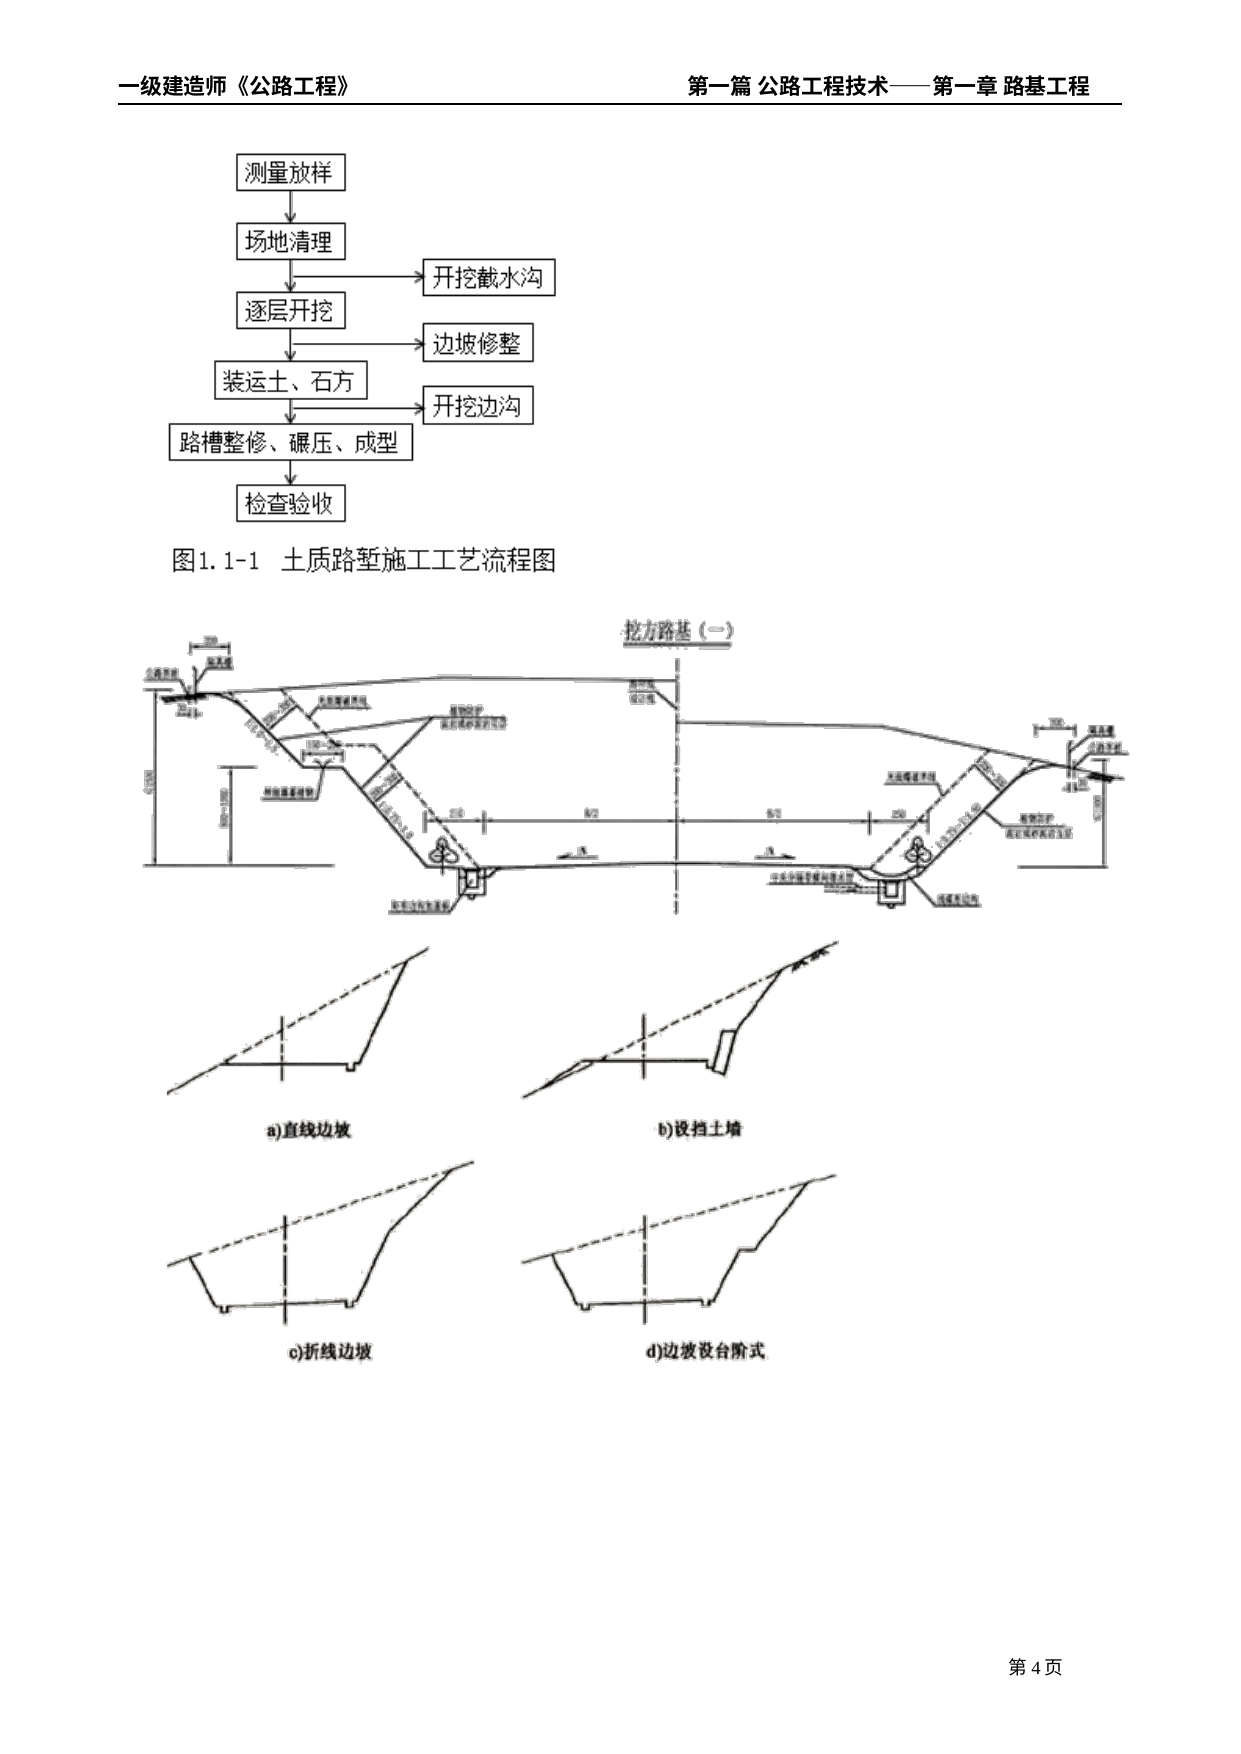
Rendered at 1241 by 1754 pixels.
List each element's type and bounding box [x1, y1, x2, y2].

picture [118, 593, 1150, 933]
picture [166, 146, 567, 585]
picture [166, 936, 842, 1369]
